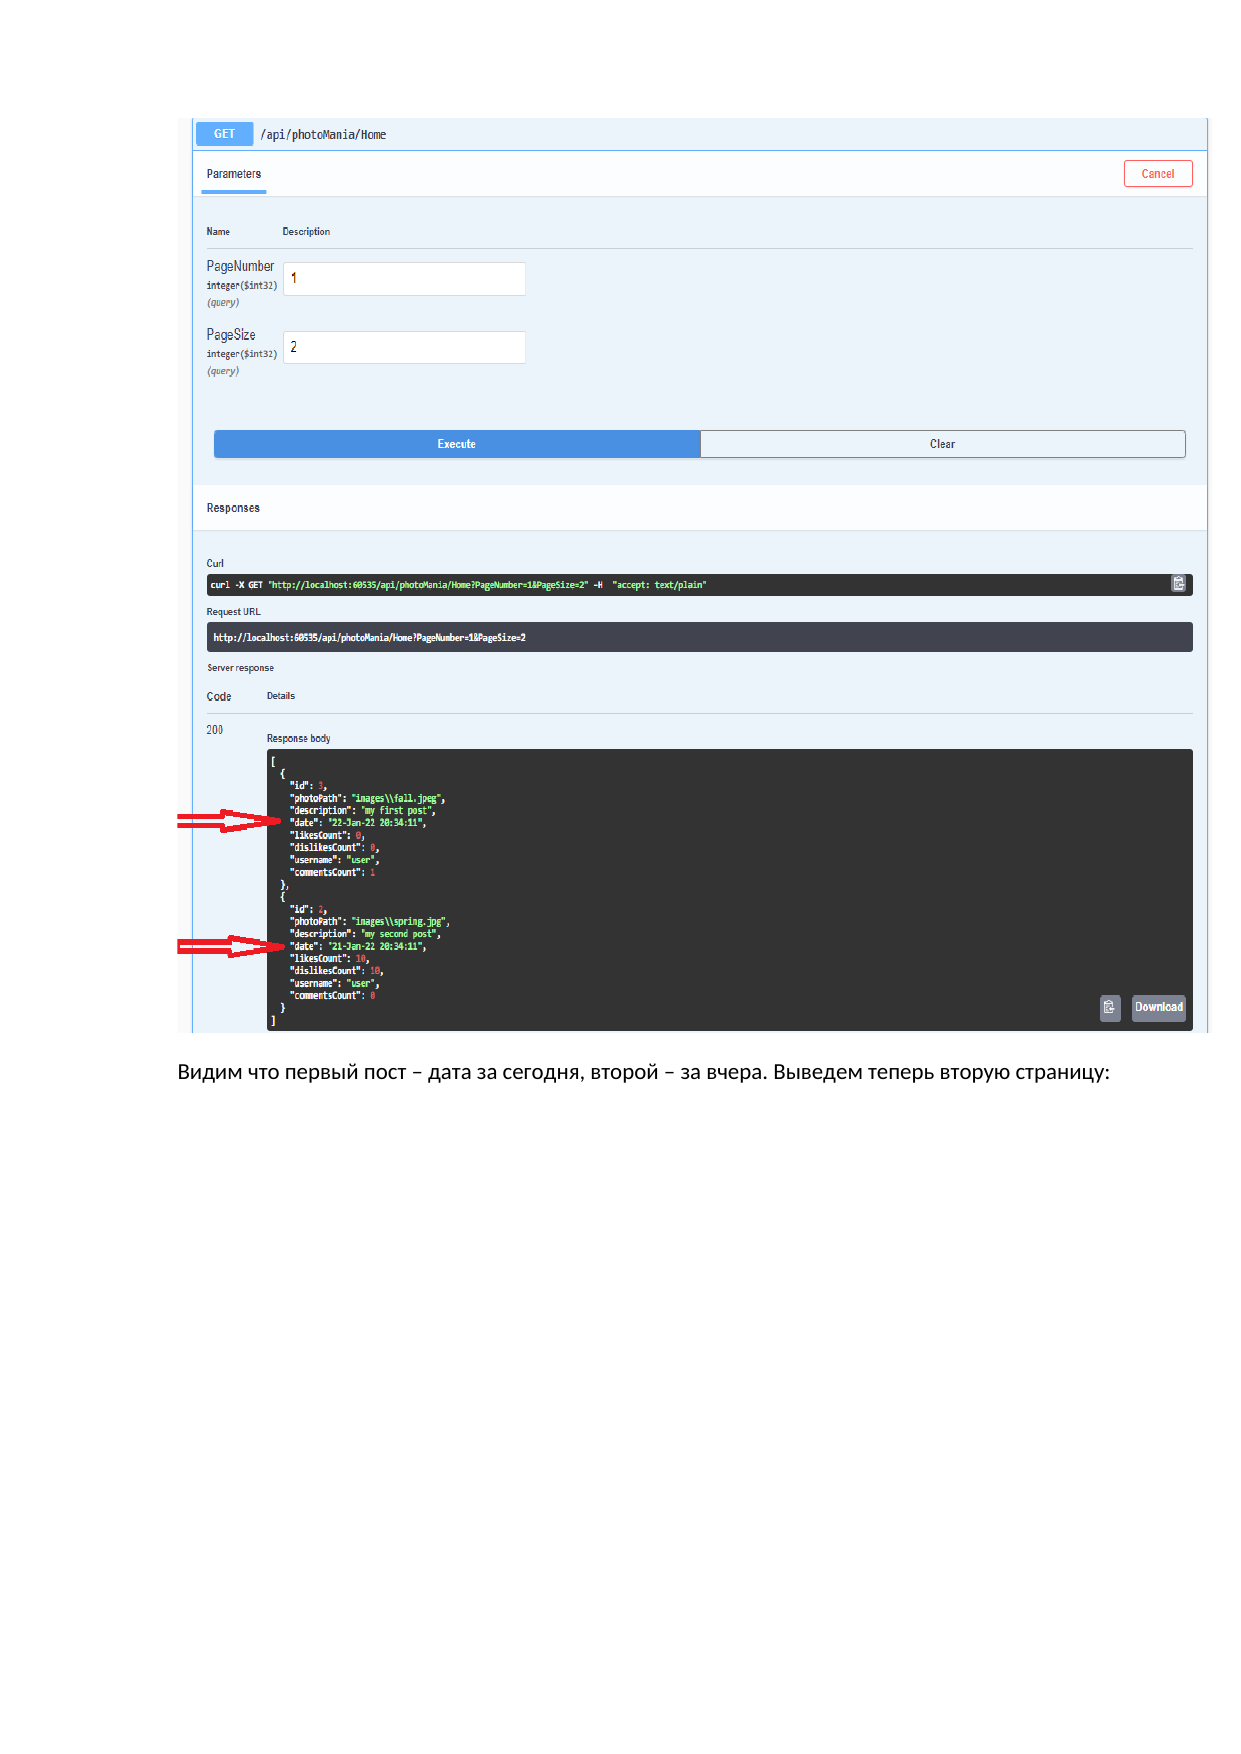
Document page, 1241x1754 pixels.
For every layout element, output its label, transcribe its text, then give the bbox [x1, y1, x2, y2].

text Видим что первый пост – дата за сегодня, второй – за вчера. Выведем теперь вторую страницу: [177, 1057, 1152, 1085]
picture [177, 118, 1213, 1033]
